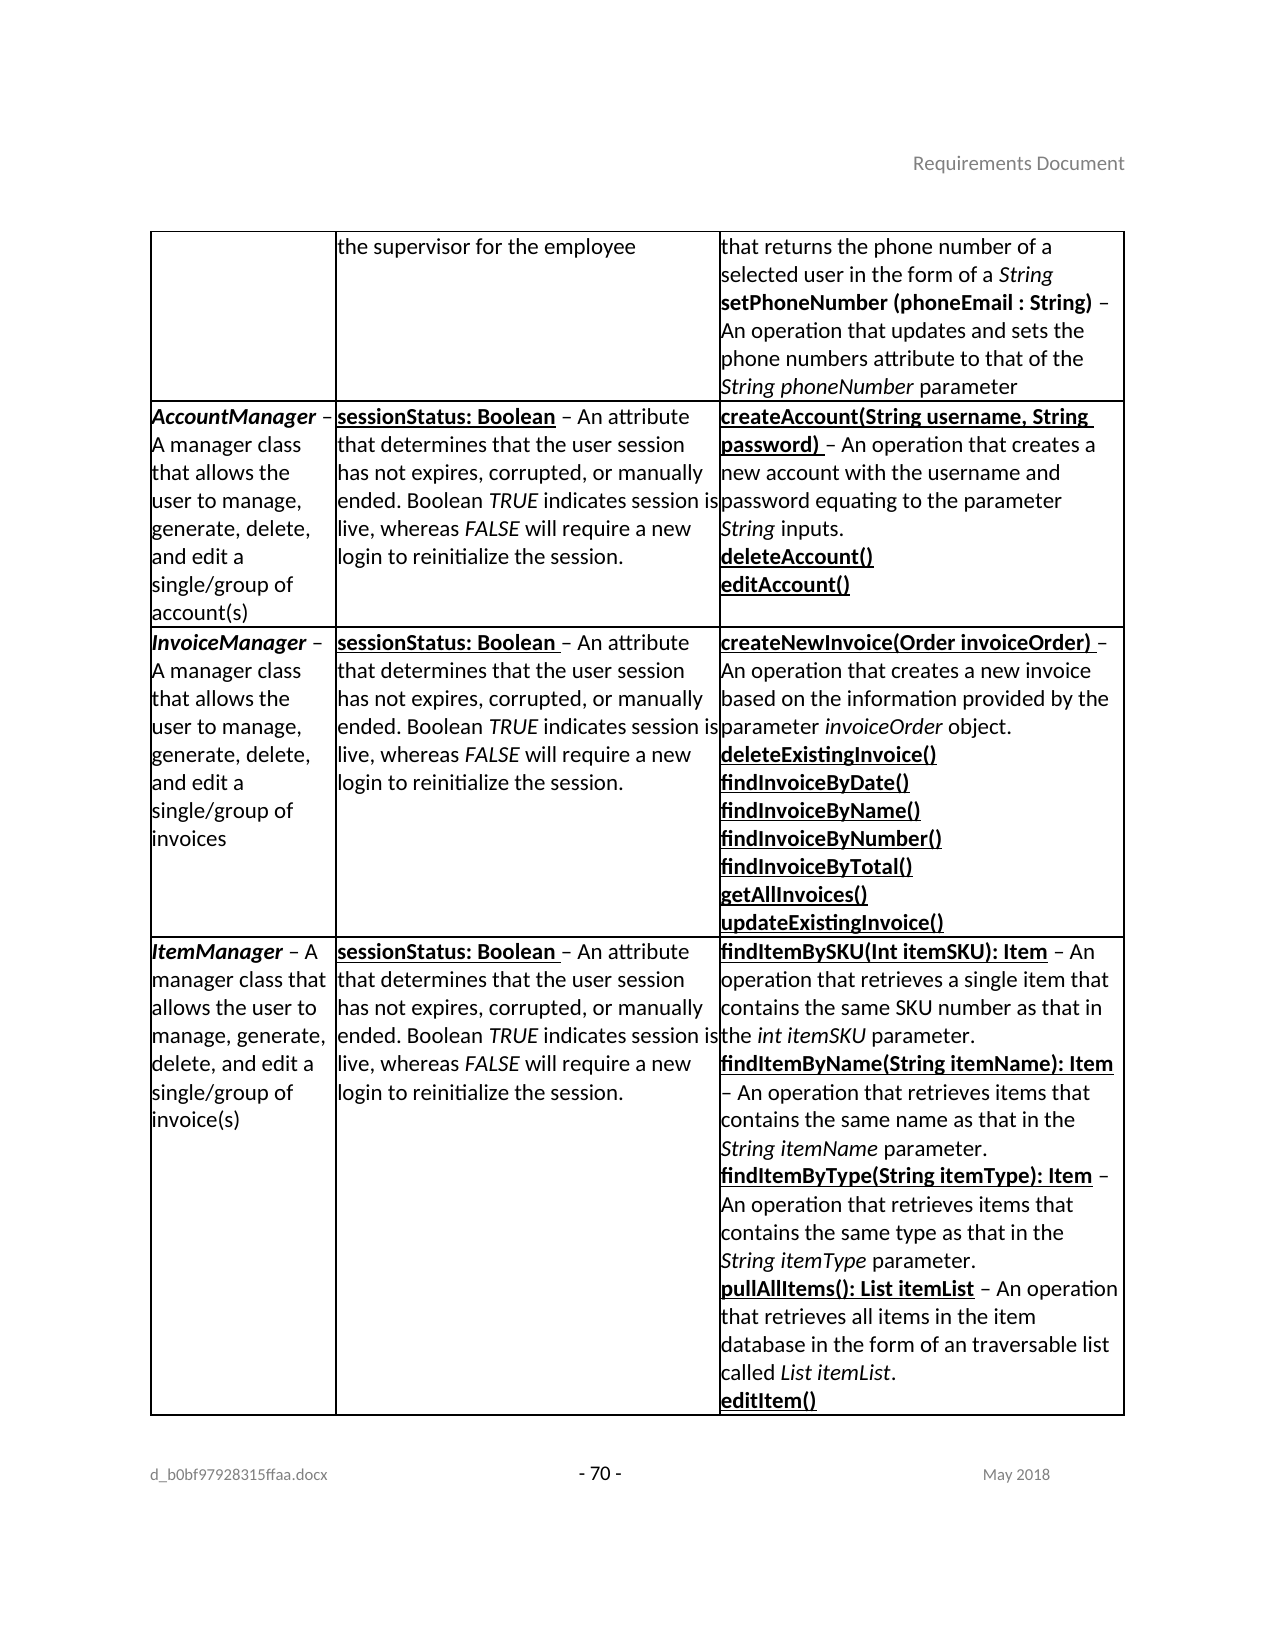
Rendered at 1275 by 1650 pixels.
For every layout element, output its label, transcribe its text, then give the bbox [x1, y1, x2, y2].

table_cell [337, 232, 719, 400]
table_cell createNewInvoice(Order invoiceOrder) – An operation that creates a new invoice based on the information provided by the parameter invoiceOrder object. deleteExistingInvoice() findInvoiceByDate() findInvoiceByName() findInvoiceByNumber() findInvoiceByTotal() getAllInvoices() updateExistingInvoice() [721, 628, 1123, 936]
table_cell InvoiceManager – A manager class that allows the user to manage, generate, delete, and edit a single/group of invoices [152, 628, 335, 936]
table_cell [721, 232, 1123, 400]
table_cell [337, 938, 719, 1414]
table_cell createAccount(String username, String password) – An operation that creates a new account with the username and password equating to the parameter String inputs. deleteAccount() editAccount() [721, 402, 1123, 626]
table_cell ItemManager – A manager class that allows the user to manage, generate, delete, and edit a single/group of invoice(s) [152, 938, 335, 1414]
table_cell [152, 232, 335, 400]
table_cell findItemBySKU(Int itemSKU): Item – An operation that retrieves a single item that contains the same SKU number as that in the int itemSKU parameter. findItemByName(String itemName): Item – An operation that retrieves items that contains the same name as that in the String itemName parameter. findItemByType(String itemType): Item – An operation that retrieves items that contains the same type as that in the String itemType parameter. pullAllItems(): List itemList – An operation that retrieves all items in the item database in the form of an traversable list called List itemList. editItem() [721, 938, 1123, 1414]
table_cell AccountManager – A manager class that allows the user to manage, generate, delete, and edit a single/group of account(s) [152, 402, 335, 626]
